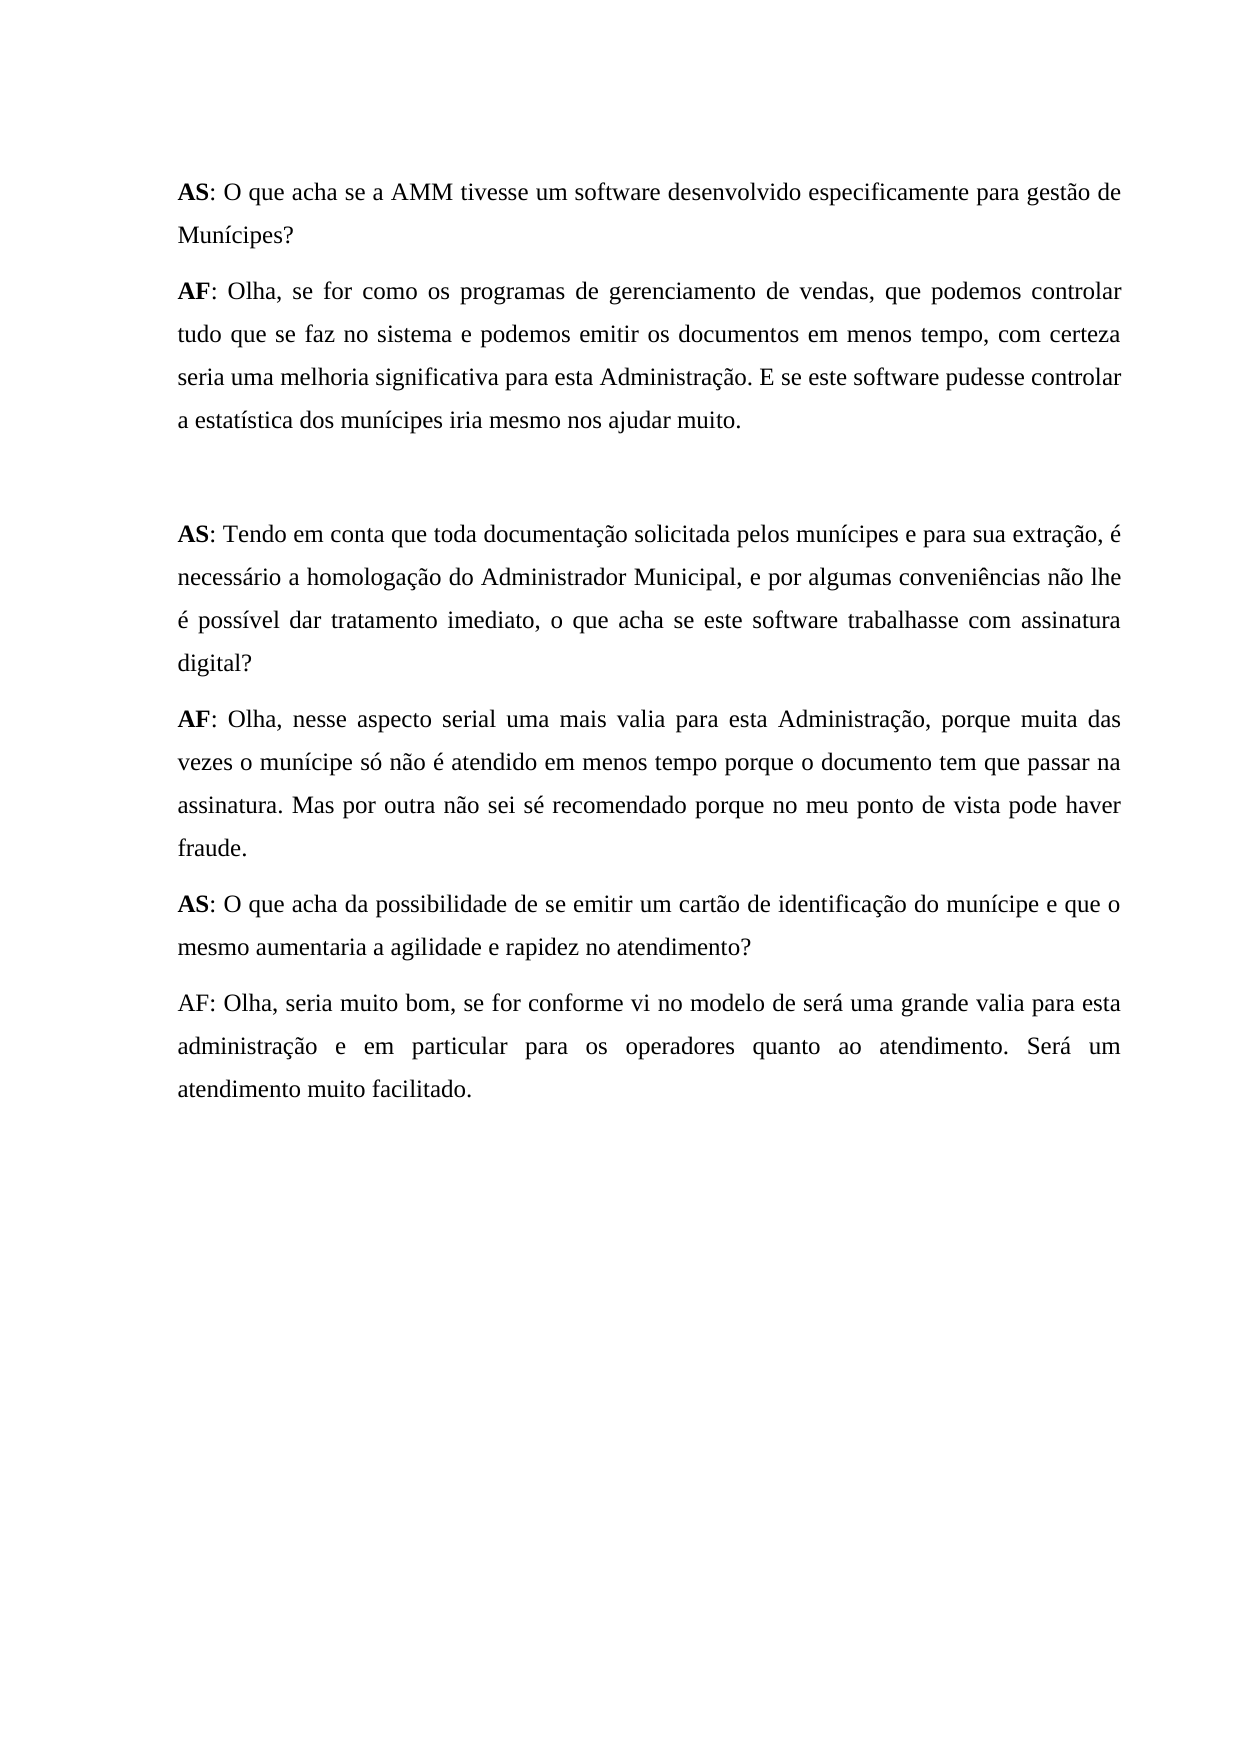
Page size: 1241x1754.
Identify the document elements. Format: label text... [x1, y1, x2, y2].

text AF: Olha, seria muito bom, se for conforme vi no modelo de será uma grande valia para esta administração e em particular para os operadores quanto ao atendimento. Será um atendimento muito facilitado. [177, 988, 1122, 1103]
text AS: O que acha da possibilidade de se emitir um cartão de identificação do munícipe e que o mesmo aumentaria a agilidade e rapidez no atendimento? [177, 889, 1122, 961]
text AF: Olha, nesse aspecto serial uma mais valia para esta Administração, porque muita das vezes o munícipe só não é atendido em menos tempo porque o documento tem que passar na assinatura. Mas por outra não sei sé recomendado porque no meu ponto de vista pode haver fraude. [177, 704, 1122, 862]
text AS: Tendo em conta que toda documentação solicitada pelos munícipes e para sua extração, é necessário a homologação do Administrador Municipal, e por algumas conveniências não lhe é possível dar tratamento imediato, o que acha se este software trabalhasse com assinatura digital? [177, 519, 1122, 677]
text AF: Olha, se for como os programas de gerenciamento de vendas, que podemos controlar tudo que se faz no sistema e podemos emitir os documentos em menos tempo, com certeza seria uma melhoria significativa para esta Administração. E se este software pudesse controlar a estatística dos munícipes iria mesmo nos ajudar muito. [177, 276, 1122, 434]
text AS: O que acha se a AMM tivesse um software desenvolvido especificamente para gestão de Munícipes? [177, 177, 1122, 249]
